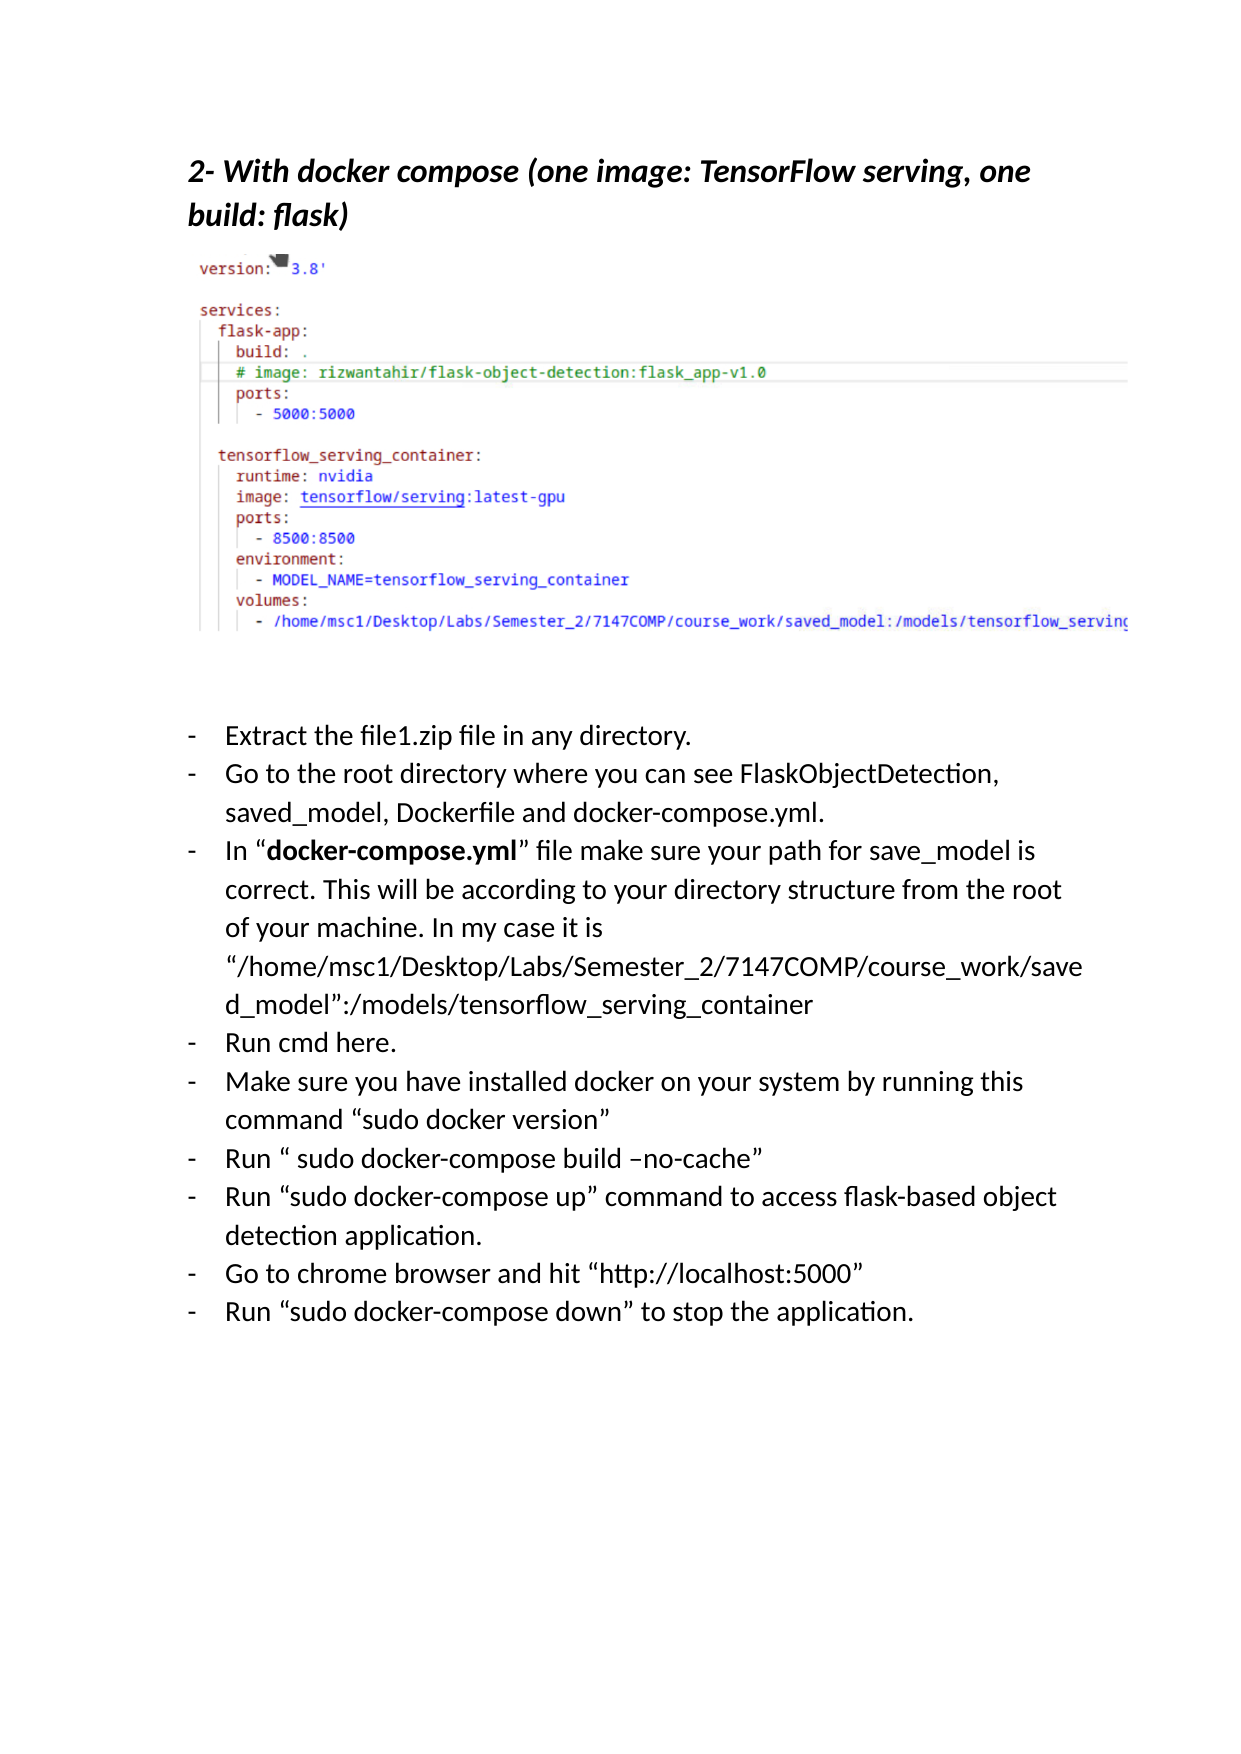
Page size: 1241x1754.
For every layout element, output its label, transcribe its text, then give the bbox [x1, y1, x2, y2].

list Run “sudo docker-compose up” command to access flask-based object detection application. [187, 1178, 1090, 1252]
list Run cmd here. [187, 1024, 1090, 1060]
list Run “sudo docker-compose down” to stop the application. [187, 1293, 1090, 1329]
list Go to the root directory where you can see FlaskObjectDetection, saved_model, Dockerfile and docker-compose.yml. [187, 755, 1090, 829]
list In “docker-compose.yml” file make sure your path for save_model is correct. This will be according to your directory structure from the root of your machine. In my case it is “/home/msc1/Desktop/Labs/Semester_2/7147COMP/course_work/saved_model”:/models/tensorflow_serving_container [187, 832, 1090, 1022]
list Go to chrome browser and hit “http://localhost:5000” [187, 1255, 1090, 1291]
picture [187, 254, 1128, 699]
list Run “ sudo docker-compose build –no-cache” [187, 1140, 1090, 1175]
text 2- With docker compose (one image: TensorFlow serving, one build: flask) [187, 150, 1090, 235]
list Extract the file1.zip file in any directory. [187, 717, 1090, 753]
list Make sure you have installed docker on your system by running this command “sudo docker version” [187, 1063, 1090, 1137]
